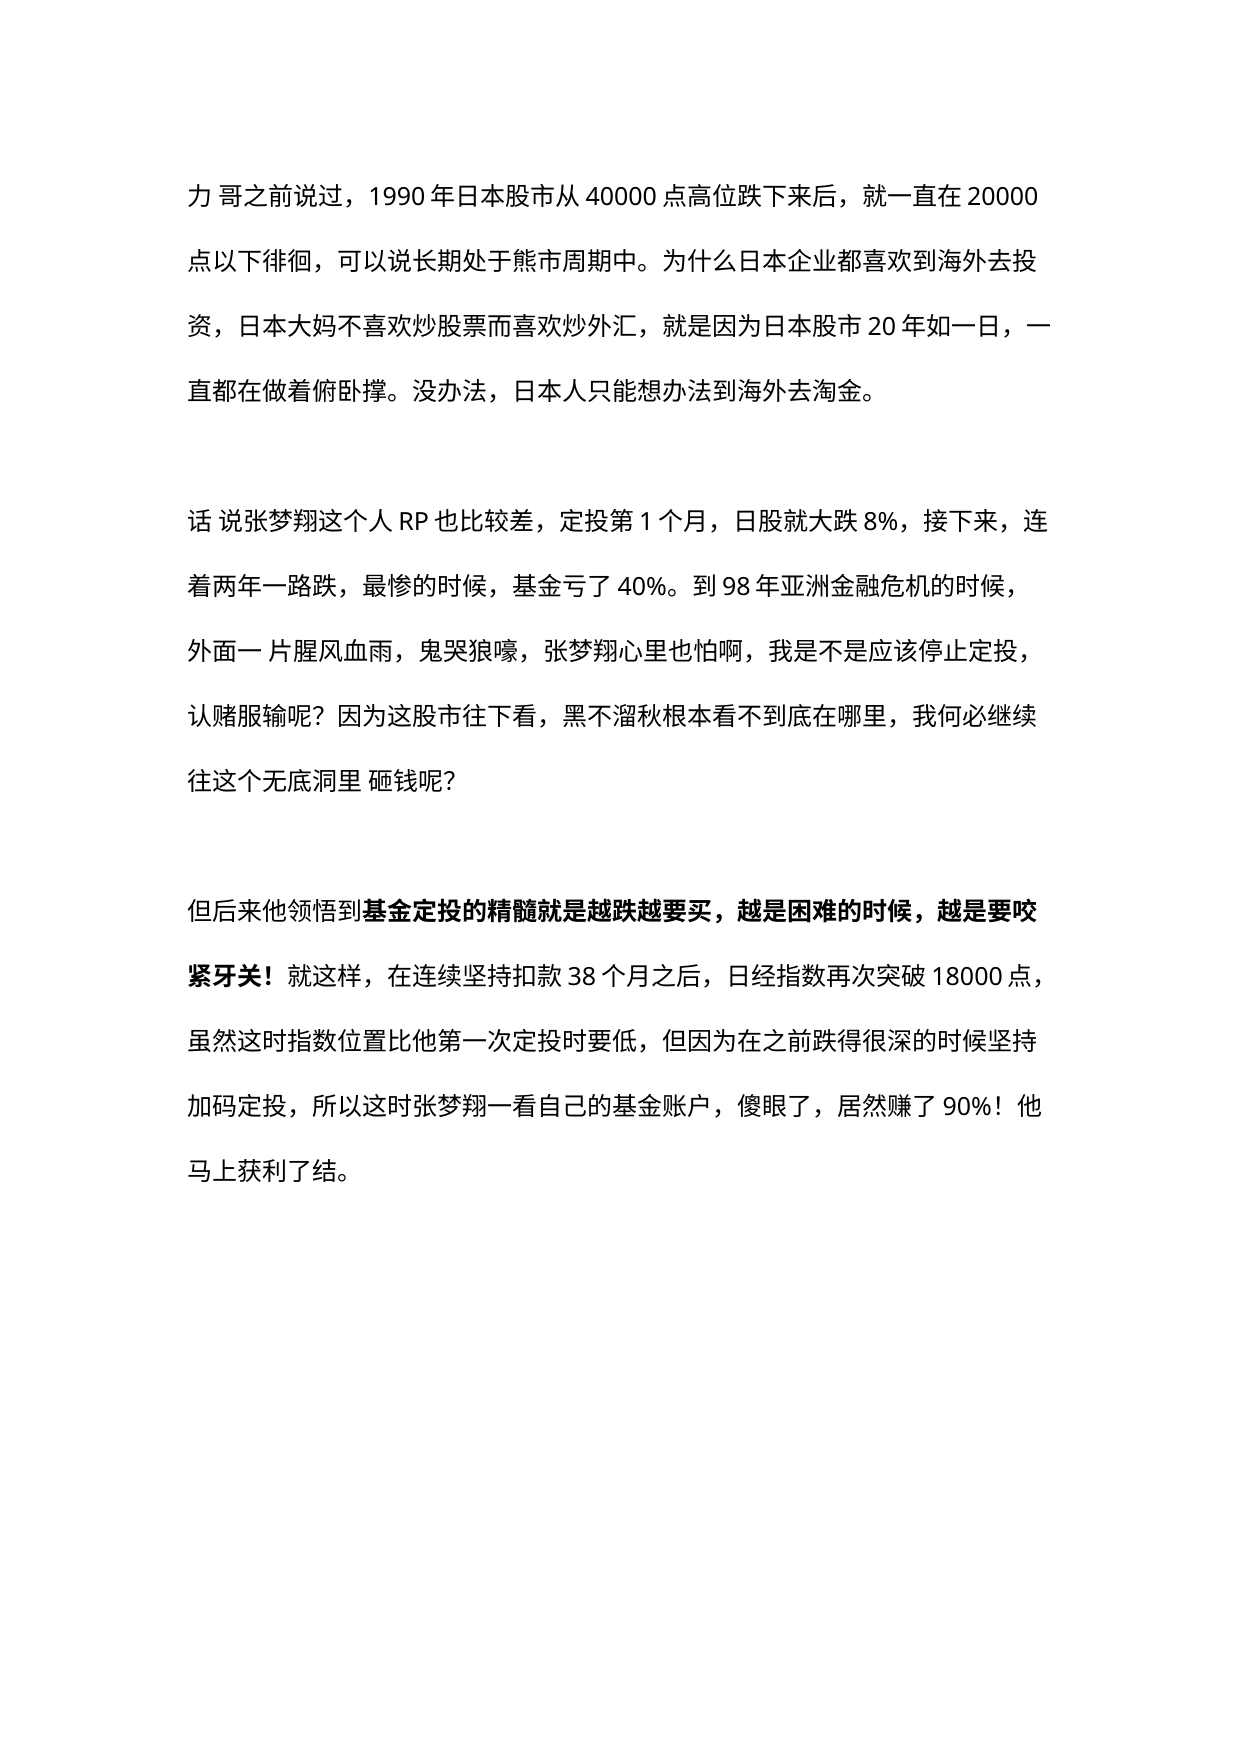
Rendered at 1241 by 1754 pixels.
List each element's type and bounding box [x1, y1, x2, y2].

text [187, 162, 1053, 1202]
